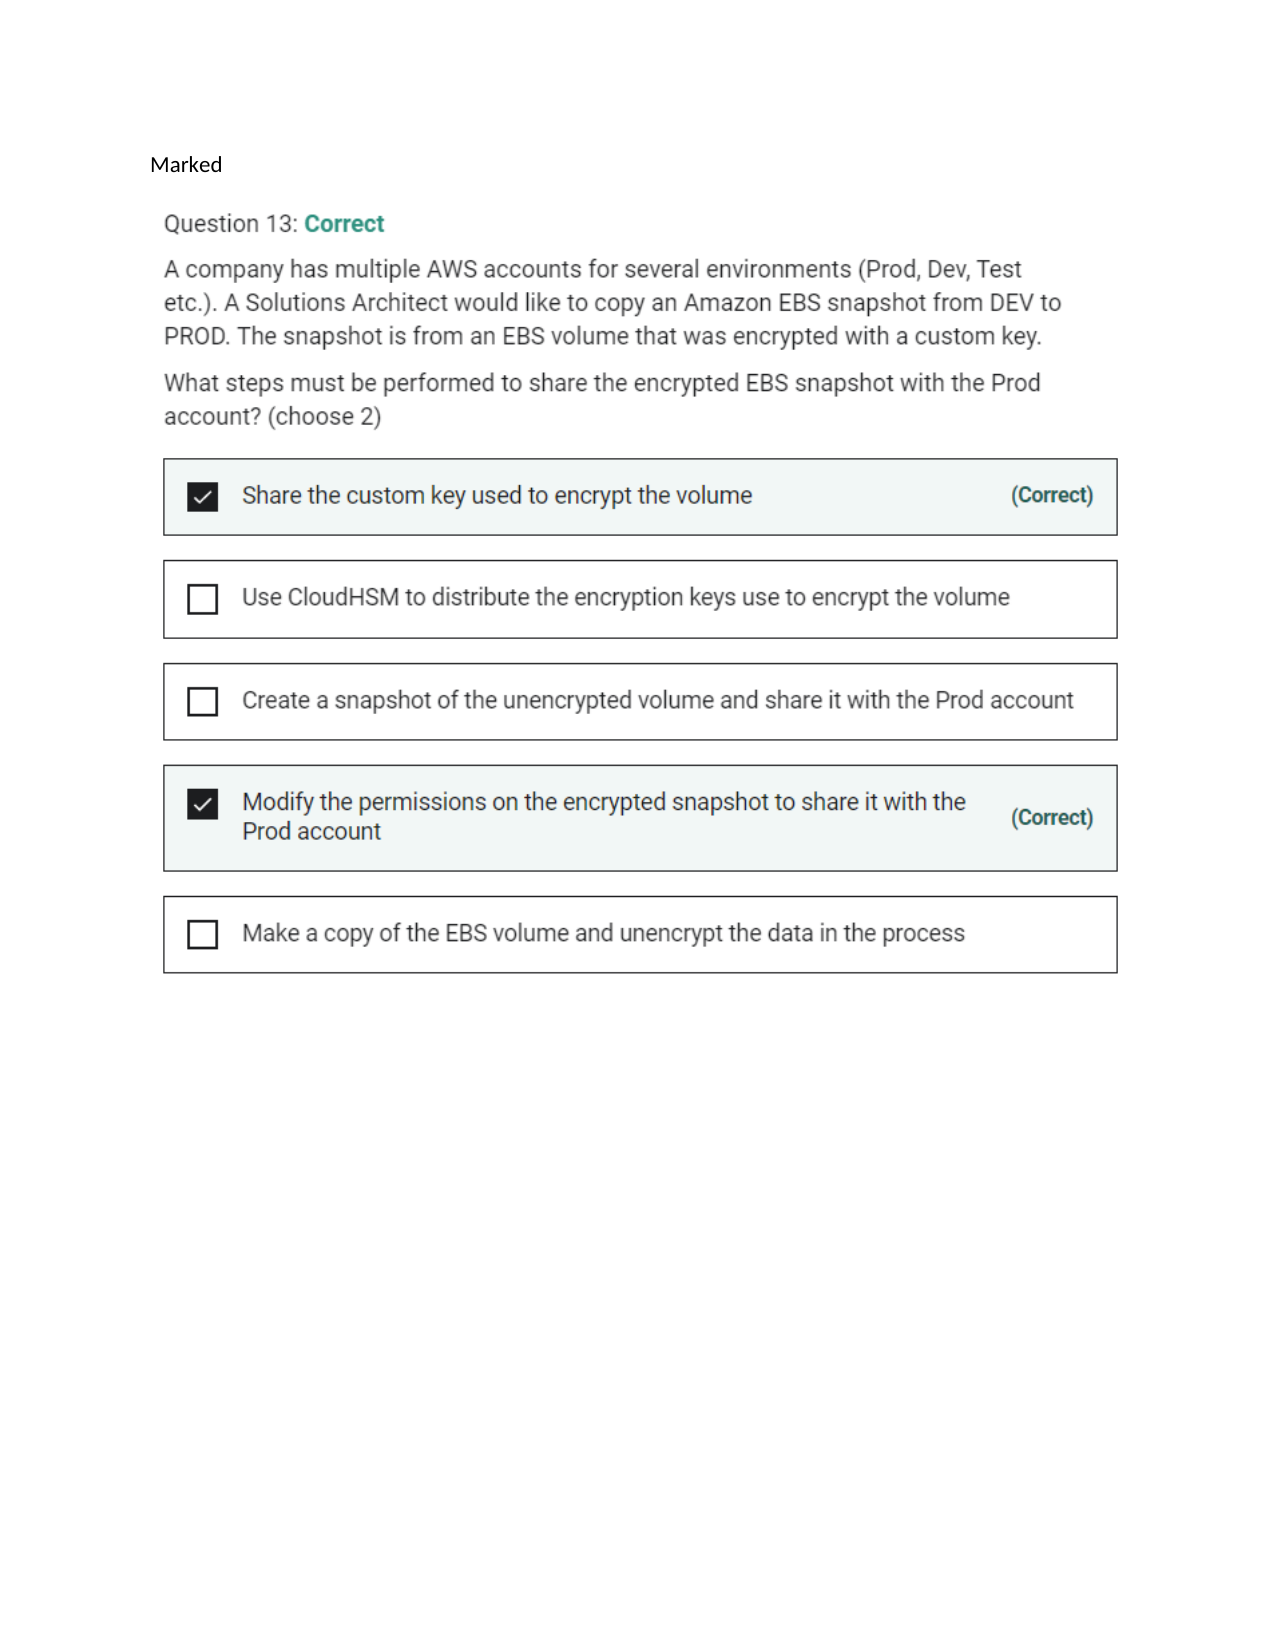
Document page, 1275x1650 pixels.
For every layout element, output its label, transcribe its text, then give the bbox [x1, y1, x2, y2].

picture [150, 196, 1125, 987]
text Marked [150, 150, 1125, 178]
